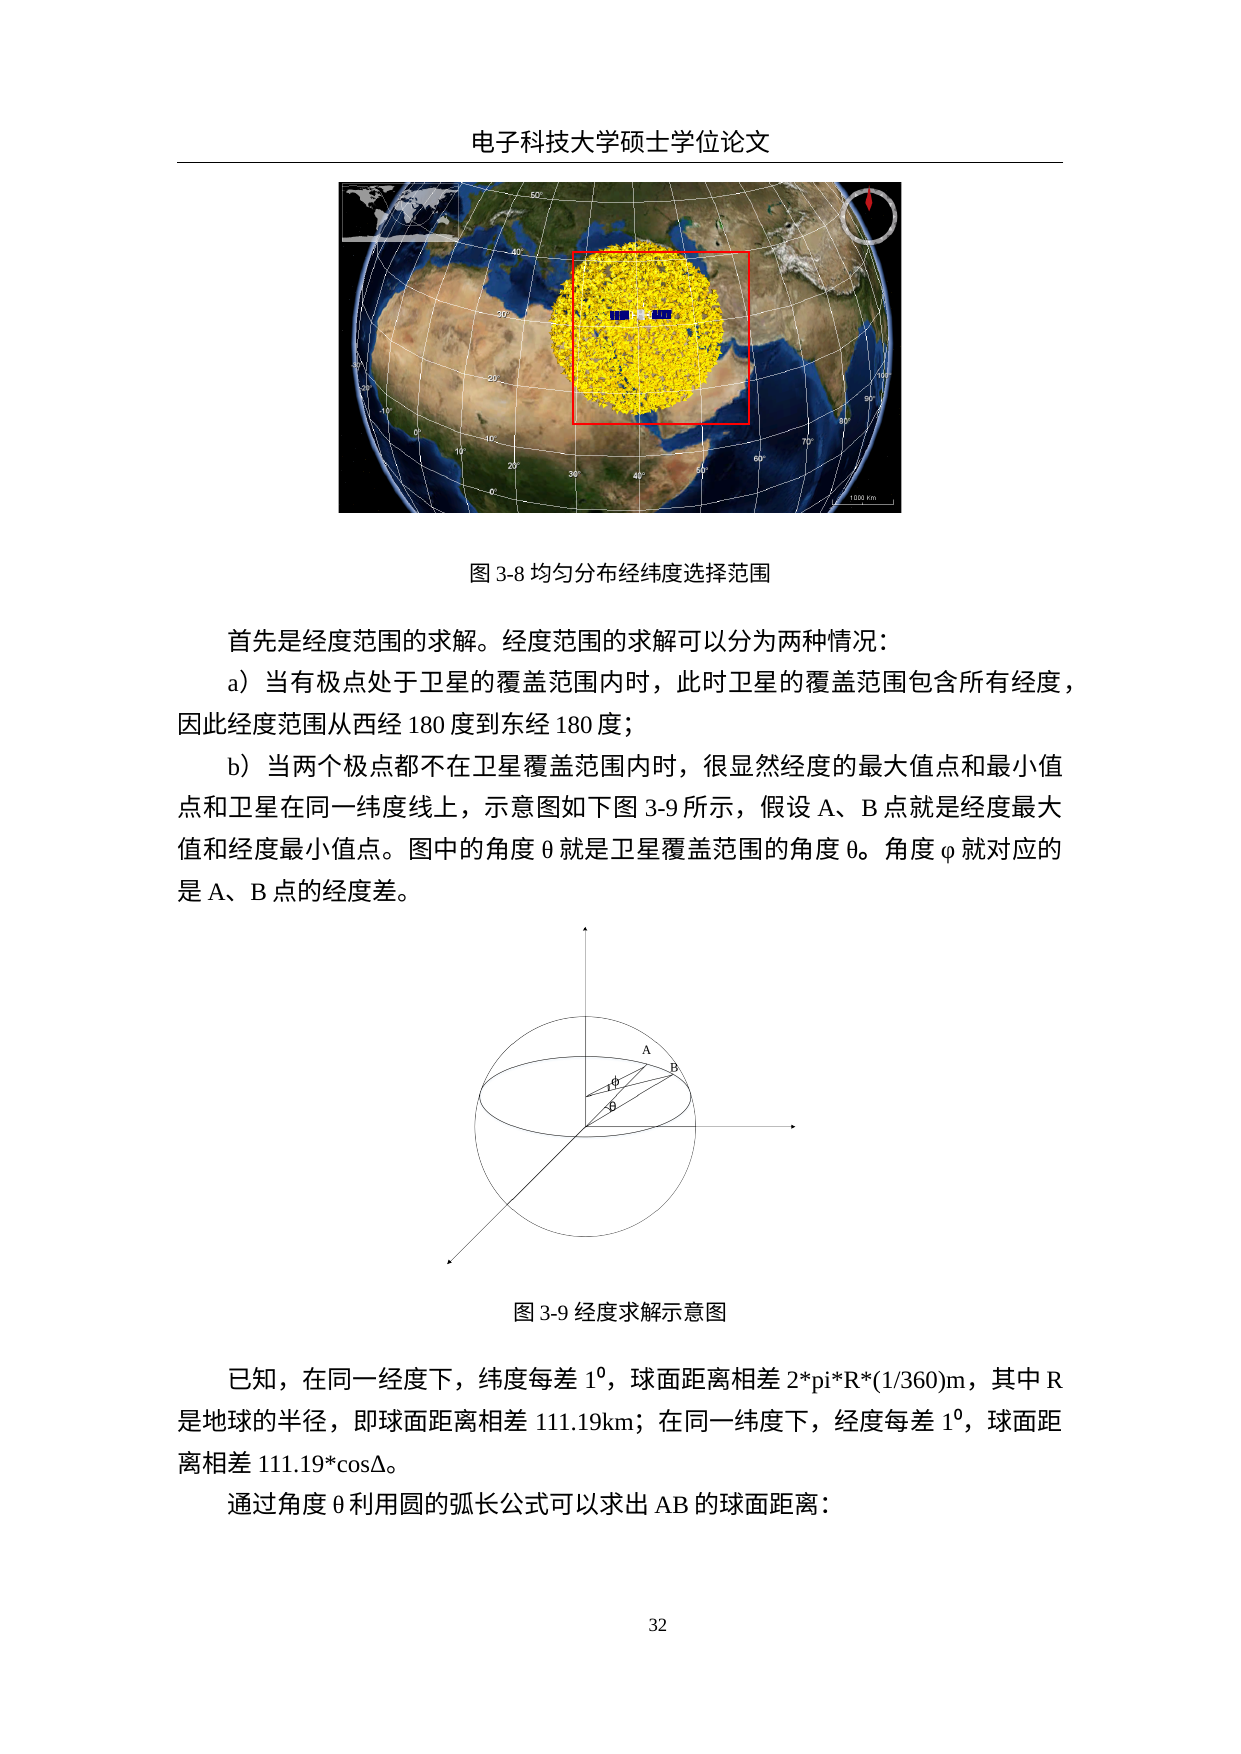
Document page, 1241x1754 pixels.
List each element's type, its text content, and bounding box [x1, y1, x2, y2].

text 图3-9 经度求解示意图 [177, 1291, 1063, 1330]
text 图3-8 均匀分布经纬度选择范围 [177, 552, 1063, 592]
text 首先是经度范围的求解。经度范围的求解可以分为两种情况： [177, 617, 1063, 658]
text a）当有极点处于卫星的覆盖范围内时，此时卫星的覆盖范围包含所有经度，因此经度范围从西经180度到东经180度； [177, 658, 1063, 742]
picture [338, 182, 902, 513]
text 已知，在同一经度下，纬度每差1⁰，球面距离相差2*pi*R*(1/360)m，其中R是地球的半径，即球面距离相差111.19km；在同一纬度下，经度每差1⁰，球面距离相差111.19*cosΔ。 [177, 1355, 1063, 1480]
text b）当两个极点都不在卫星覆盖范围内时，很显然经度的最大值点和最小值点和卫星在同一纬度线上，示意图如下图3-9所示，假设A、B点就是经度最大值和经度最小值点。图中的角度θ就是卫星覆盖范围的角度θ。角度φ就对应的是A、B点的经度差。 [177, 742, 1063, 908]
text 通过角度θ利用圆的弧长公式可以求出AB的球面距离： [177, 1480, 1063, 1522]
